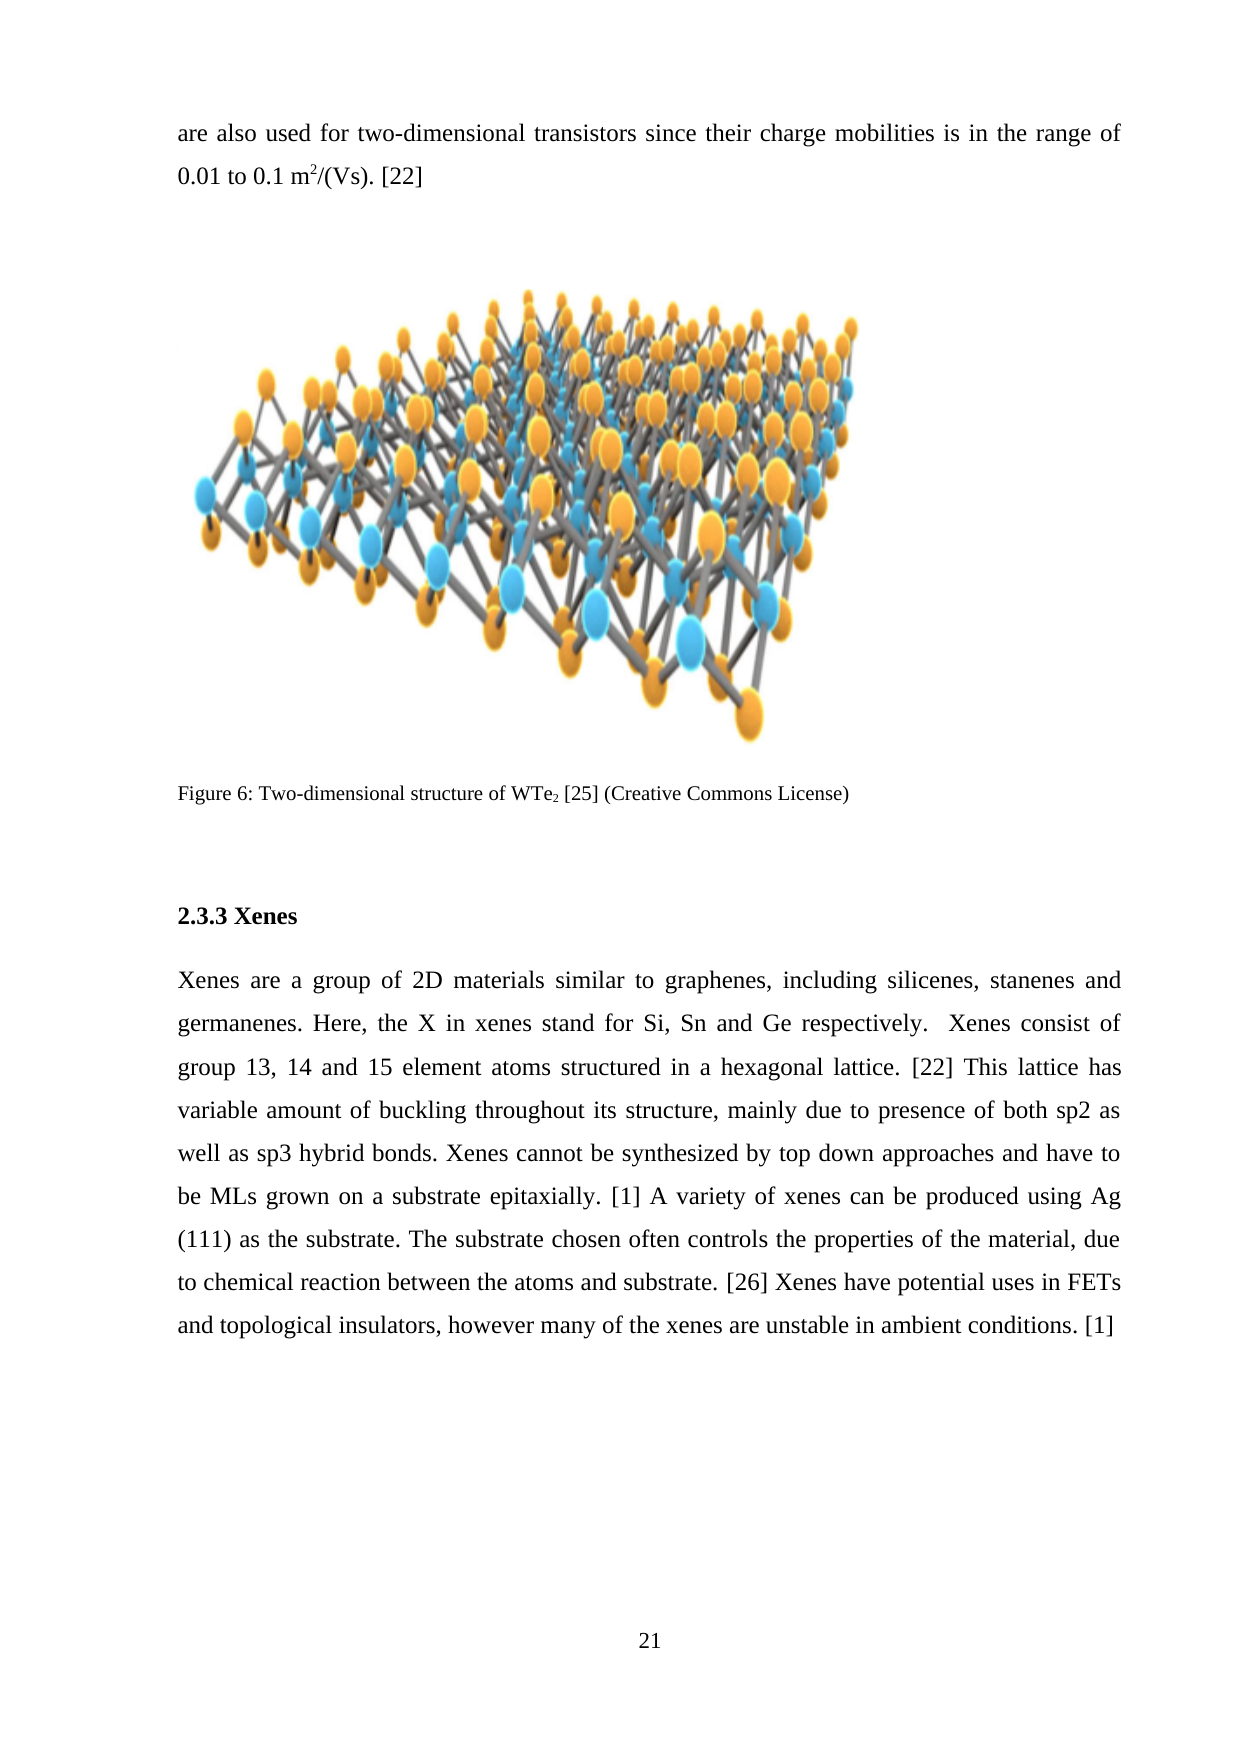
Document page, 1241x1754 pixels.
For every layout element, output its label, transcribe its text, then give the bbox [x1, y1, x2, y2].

picture [177, 289, 887, 746]
text Figure : Two-dimensional structure of WTe2 (Creative Commons License) [177, 781, 1122, 805]
subtitle 2.3.3 Xenes [177, 901, 1122, 930]
text Xenes are a group of 2D materials similar to graphenes, including silicenes, stanenes and germanenes. Here, the X in xenes stand for Si, Sn and Ge respectively. Xenes consist of group 13, 14 and 15 element atoms structured in a hexagonal lattice. This lattice has variable amount of buckling throughout its structure, mainly due to presence of both sp2 as well as sp3 hybrid bonds. Xenes cannot be synthesized by top down approaches and have to be MLs grown on a substrate epitaxially. A variety of xenes can be produced using Ag (111) as the substrate. The substrate chosen often controls the properties of the material, due to chemical reaction between the atoms and substrate. Xenes have potential uses in FETs and topological insulators, however many of the xenes are unstable in ambient conditions. [177, 965, 1122, 1339]
